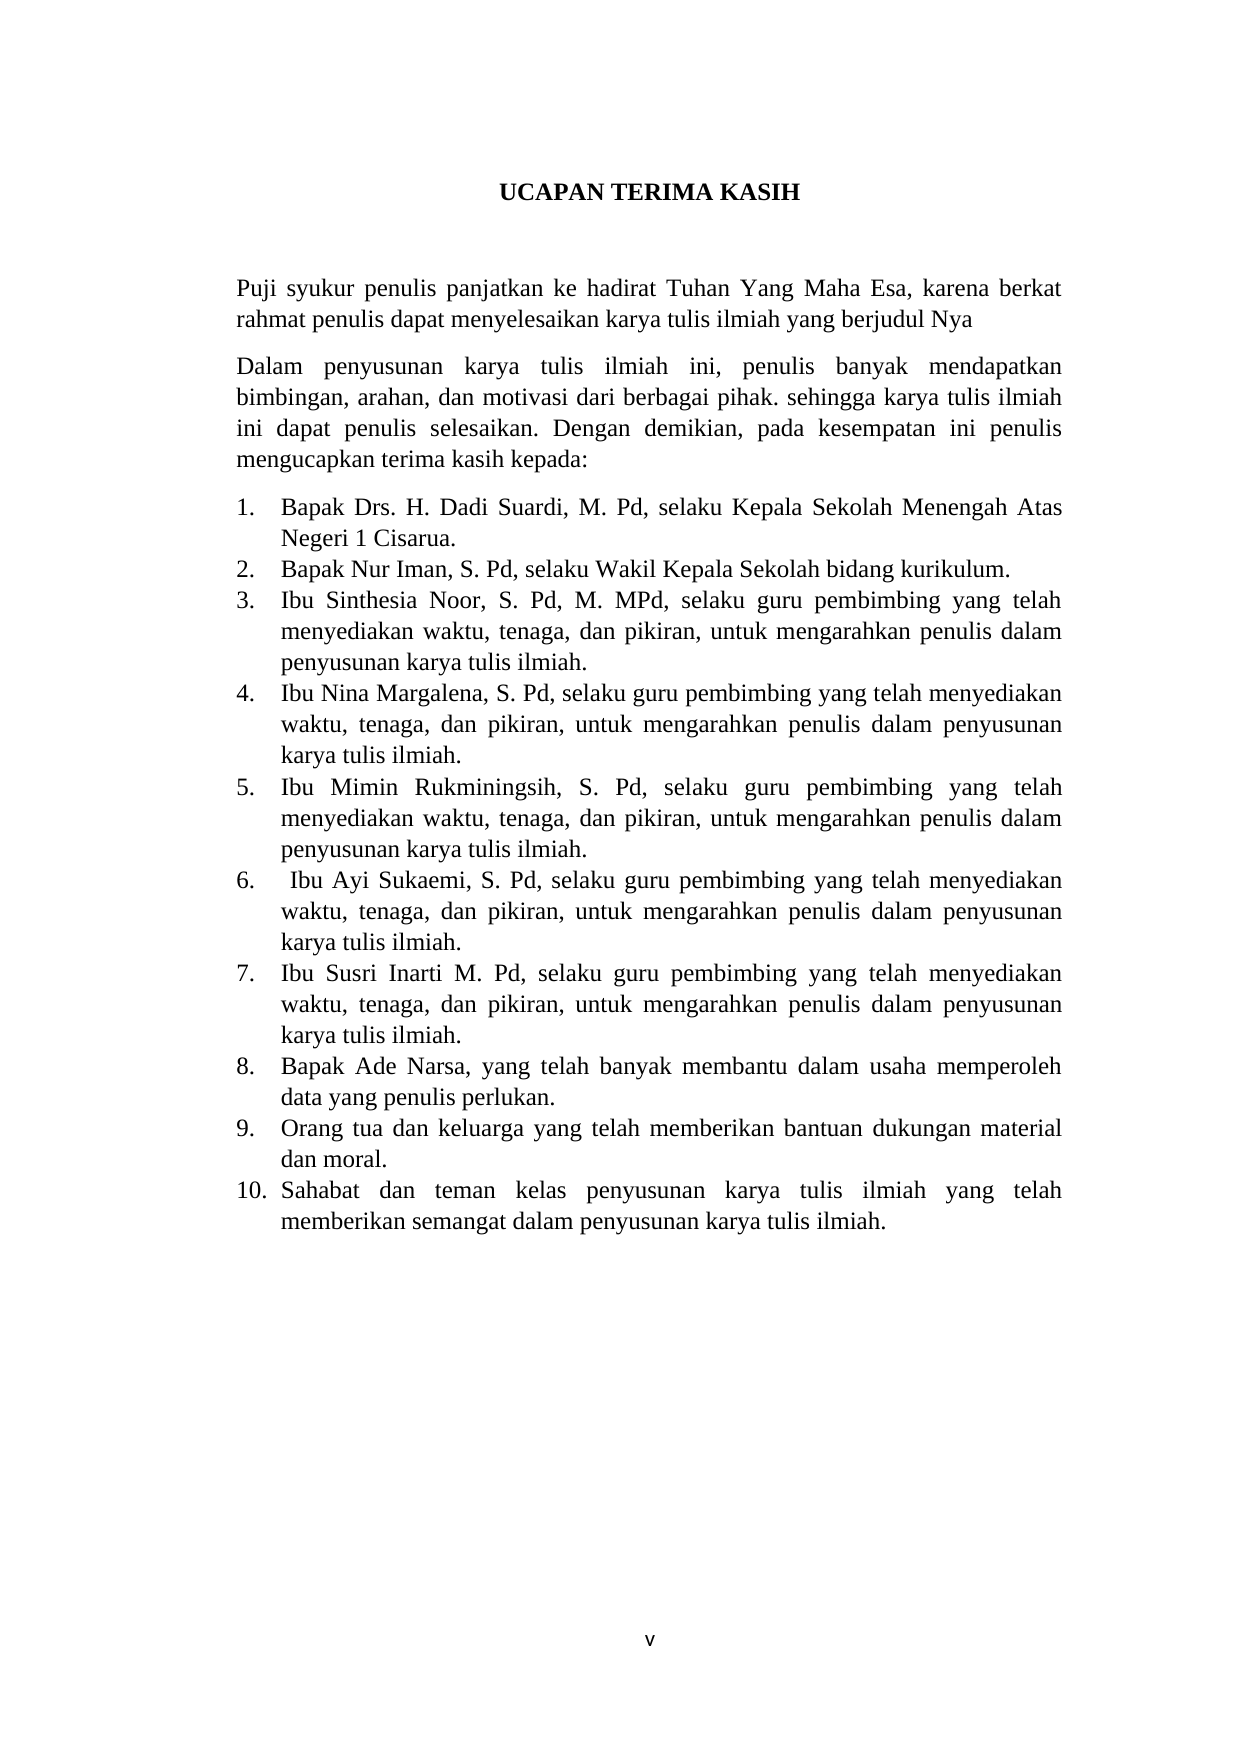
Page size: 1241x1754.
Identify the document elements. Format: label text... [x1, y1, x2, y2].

text UCAPAN TERIMA KASIH [236, 177, 1063, 206]
list Ibu Nina Margalena, S. Pd, selaku guru pembimbing yang telah menyediakan waktu, tenaga, dan pikiran, untuk mengarahkan penulis dalam penyusunan karya tulis ilmiah. [236, 678, 1063, 769]
text Dalam penyusunan karya tulis ilmiah ini, penulis banyak mendapatkan bimbingan, arahan, dan motivasi dari berbagai pihak. sehingga karya tulis ilmiah ini dapat penulis selesaikan. Dengan demikian, pada kesempatan ini penulis mengucapkan terima kasih kepada: [236, 351, 1063, 473]
text Puji syukur penulis panjatkan ke hadirat Tuhan Yang Maha Esa, karena berkat rahmat penulis dapat menyelesaikan karya tulis ilmiah yang berjudul Nya [236, 273, 1063, 332]
list Ibu Ayi Sukaemi, S. Pd, selaku guru pembimbing yang telah menyediakan waktu, tenaga, dan pikiran, untuk mengarahkan penulis dalam penyusunan karya tulis ilmiah. [236, 865, 1063, 956]
list Bapak Nur Iman, S. Pd, selaku Wakil Kepala Sekolah bidang kurikulum. [236, 554, 1063, 583]
list Bapak Drs. H. Dadi Suardi, M. Pd, selaku Kepala Sekolah Menengah Atas Negeri 1 Cisarua. [236, 492, 1063, 552]
list Ibu Sinthesia Noor, S. Pd, M. MPd, selaku guru pembimbing yang telah menyediakan waktu, tenaga, dan pikiran, untuk mengarahkan penulis dalam penyusunan karya tulis ilmiah. [236, 585, 1063, 676]
list Bapak Ade Narsa, yang telah banyak membantu dalam usaha memperoleh data yang penulis perlukan. [236, 1051, 1063, 1111]
list Orang tua dan keluarga yang telah memberikan bantuan dukungan material dan moral. [236, 1113, 1063, 1173]
list Ibu Mimin Rukminingsih, S. Pd, selaku guru pembimbing yang telah menyediakan waktu, tenaga, dan pikiran, untuk mengarahkan penulis dalam penyusunan karya tulis ilmiah. [236, 772, 1063, 862]
list Ibu Susri Inarti M. Pd, selaku guru pembimbing yang telah menyediakan waktu, tenaga, dan pikiran, untuk mengarahkan penulis dalam penyusunan karya tulis ilmiah. [236, 958, 1063, 1049]
list Sahabat dan teman kelas penyusunan karya tulis ilmiah yang telah memberikan semangat dalam penyusunan karya tulis ilmiah. [236, 1175, 1063, 1235]
